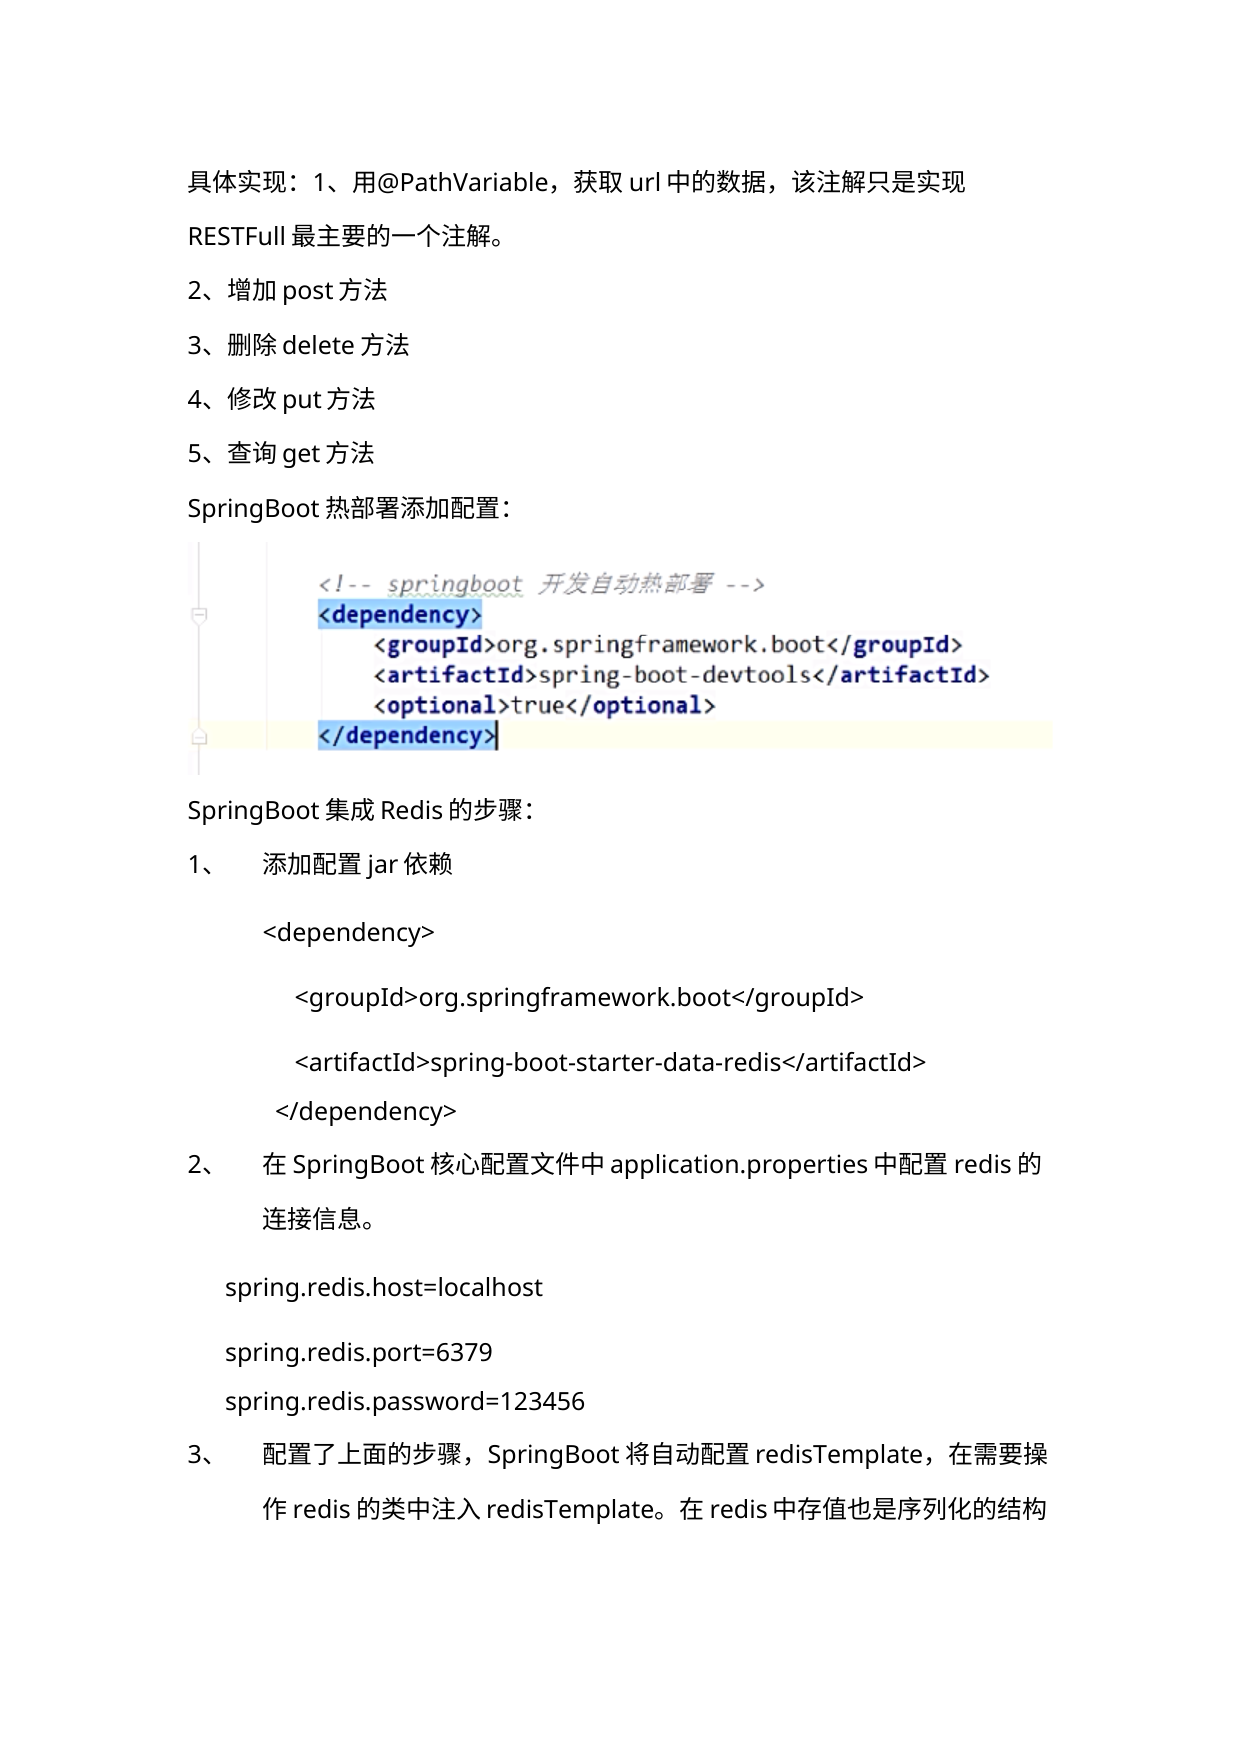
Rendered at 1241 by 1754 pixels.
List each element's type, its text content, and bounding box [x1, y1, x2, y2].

picture [187, 542, 1053, 775]
text spring.redis.port=6379 [187, 1319, 1053, 1384]
list 配置了上面的步骤，SpringBoot将自动配置redisTemplate，在需要操作redis的类中注入redisTemplate。在redis中存值也是序列化的结构 [187, 1435, 1053, 1525]
text 3、删除delete方法 [187, 325, 1053, 361]
text spring.redis.host=localhost [187, 1254, 1053, 1319]
list <dependency> [262, 899, 1053, 964]
text 具体实现：1、用@PathVariable，获取url中的数据，该注解只是实现RESTFull最主要的一个注解。 [187, 162, 1053, 253]
text 4、修改put方法 [187, 379, 1053, 416]
text SpringBoot集成Redis的步骤： [187, 790, 1053, 826]
text 2、增加post方法 [187, 271, 1053, 307]
list 在SpringBoot核心配置文件中application.properties中配置redis的连接信息。 [187, 1145, 1053, 1236]
text spring.redis.password=123456 [187, 1384, 1053, 1418]
text 5、查询get方法 [187, 434, 1053, 470]
list <groupId>org.springframework.boot</groupId> [262, 964, 1053, 1029]
list 添加配置jar依赖 [187, 844, 1053, 881]
text </dependency> [262, 1094, 1053, 1128]
text SpringBoot热部署添加配置： [187, 488, 1053, 524]
list <artifactId>spring-boot-starter-data-redis</artifactId> [262, 1029, 1053, 1094]
